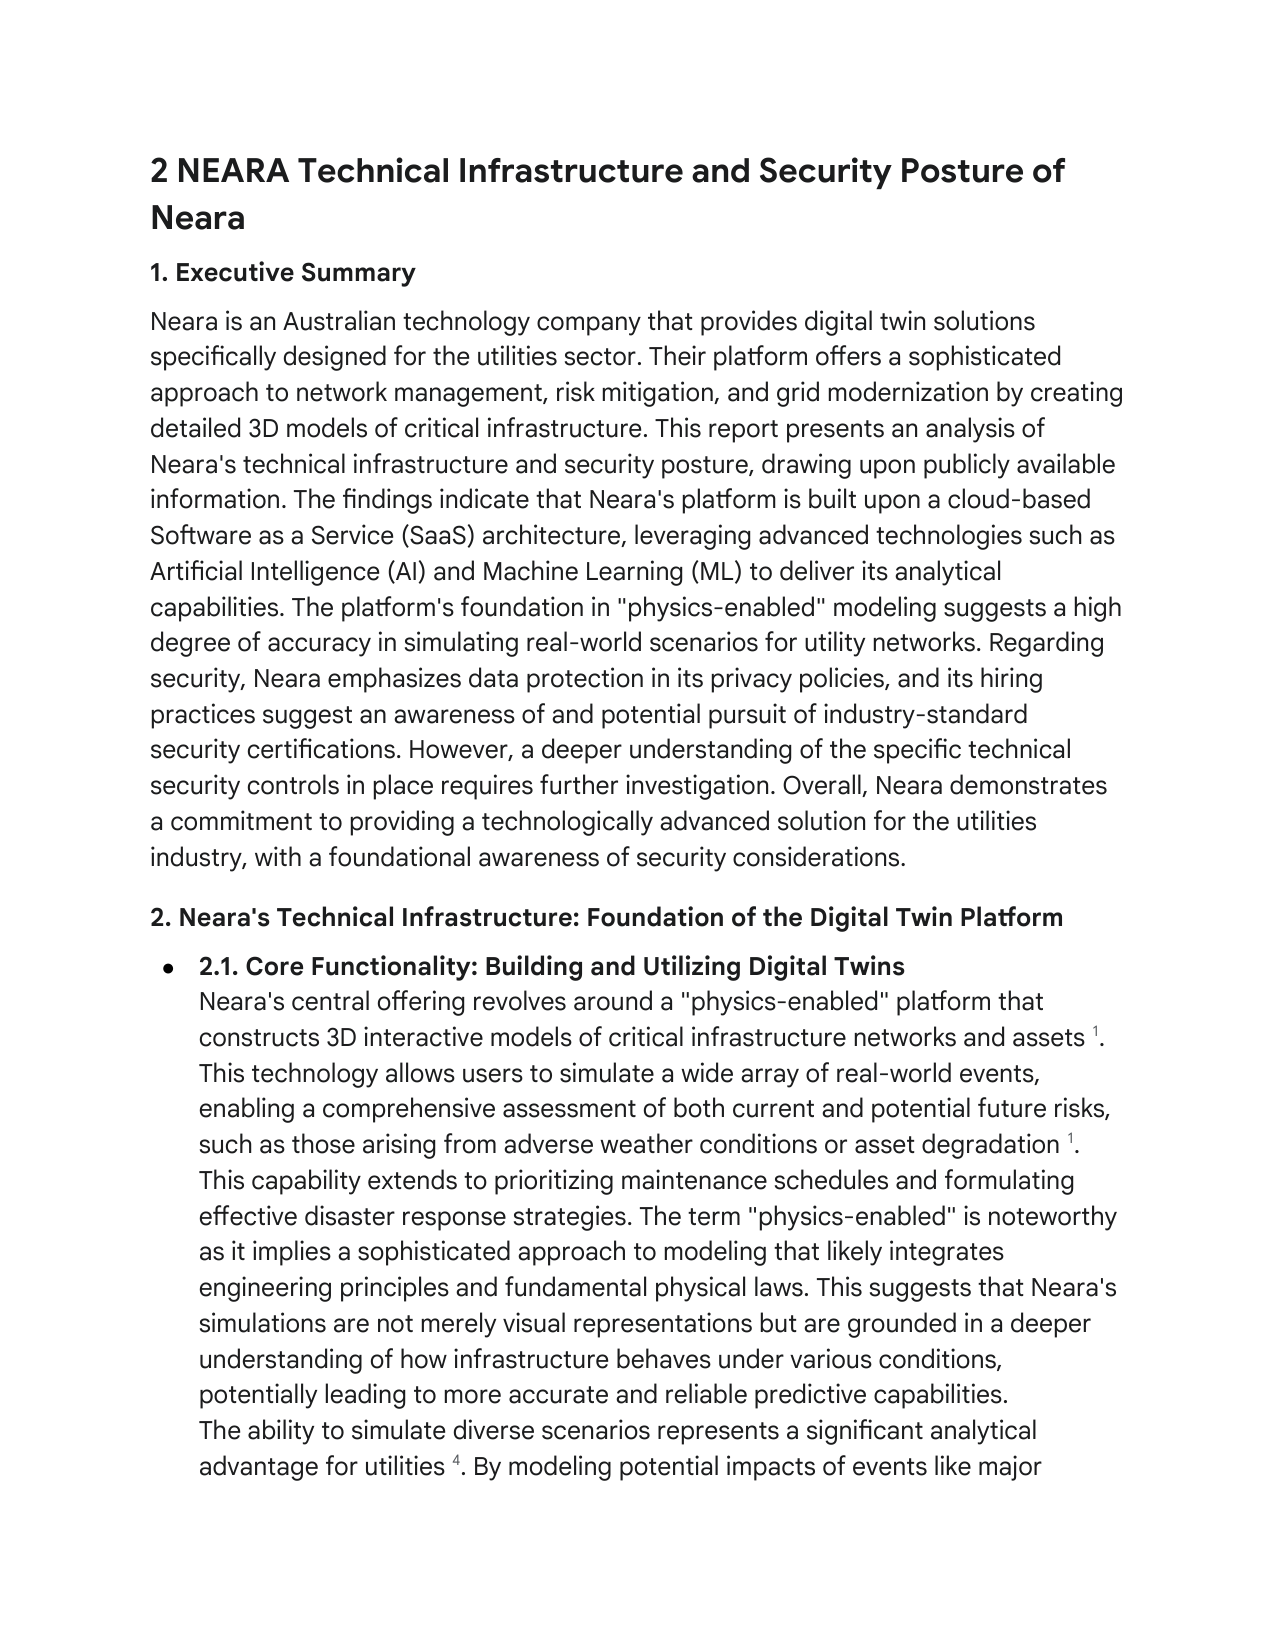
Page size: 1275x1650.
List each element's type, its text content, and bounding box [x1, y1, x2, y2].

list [161, 951, 1125, 1482]
subtitle 2 NEARA Technical Infrastructure and Security Posture of Neara [150, 150, 1125, 239]
text Neara is an Australian technology company that provides digital twin solutions specifically designed for the utilities sector. Their platform offers a sophisticated approach to network management, risk mitigation, and grid modernization by creating detailed 3D models of critical infrastructure. This report presents an analysis of Neara's technical infrastructure and security posture, drawing upon publicly available information. The findings indicate that Neara's platform is built upon a cloud-based Software as a Service (SaaS) architecture, leveraging advanced technologies such as Artificial Intelligence (AI) and Machine Learning (ML) to deliver its analytical capabilities. The platform's foundation in "physics-enabled" modeling suggests a high degree of accuracy in simulating real-world scenarios for utility networks. Regarding security, Neara emphasizes data protection in its privacy policies, and its hiring practices suggest an awareness of and potential pursuit of industry-standard security certifications. However, a deeper understanding of the specific technical security controls in place requires further investigation. Overall, Neara demonstrates a commitment to providing a technologically advanced solution for the utilities industry, with a foundational awareness of security considerations. [150, 306, 1125, 873]
text 2. Neara's Technical Infrastructure: Foundation of the Digital Twin Platform [150, 903, 1125, 934]
subtitle 1. Executive Summary [150, 258, 1125, 289]
